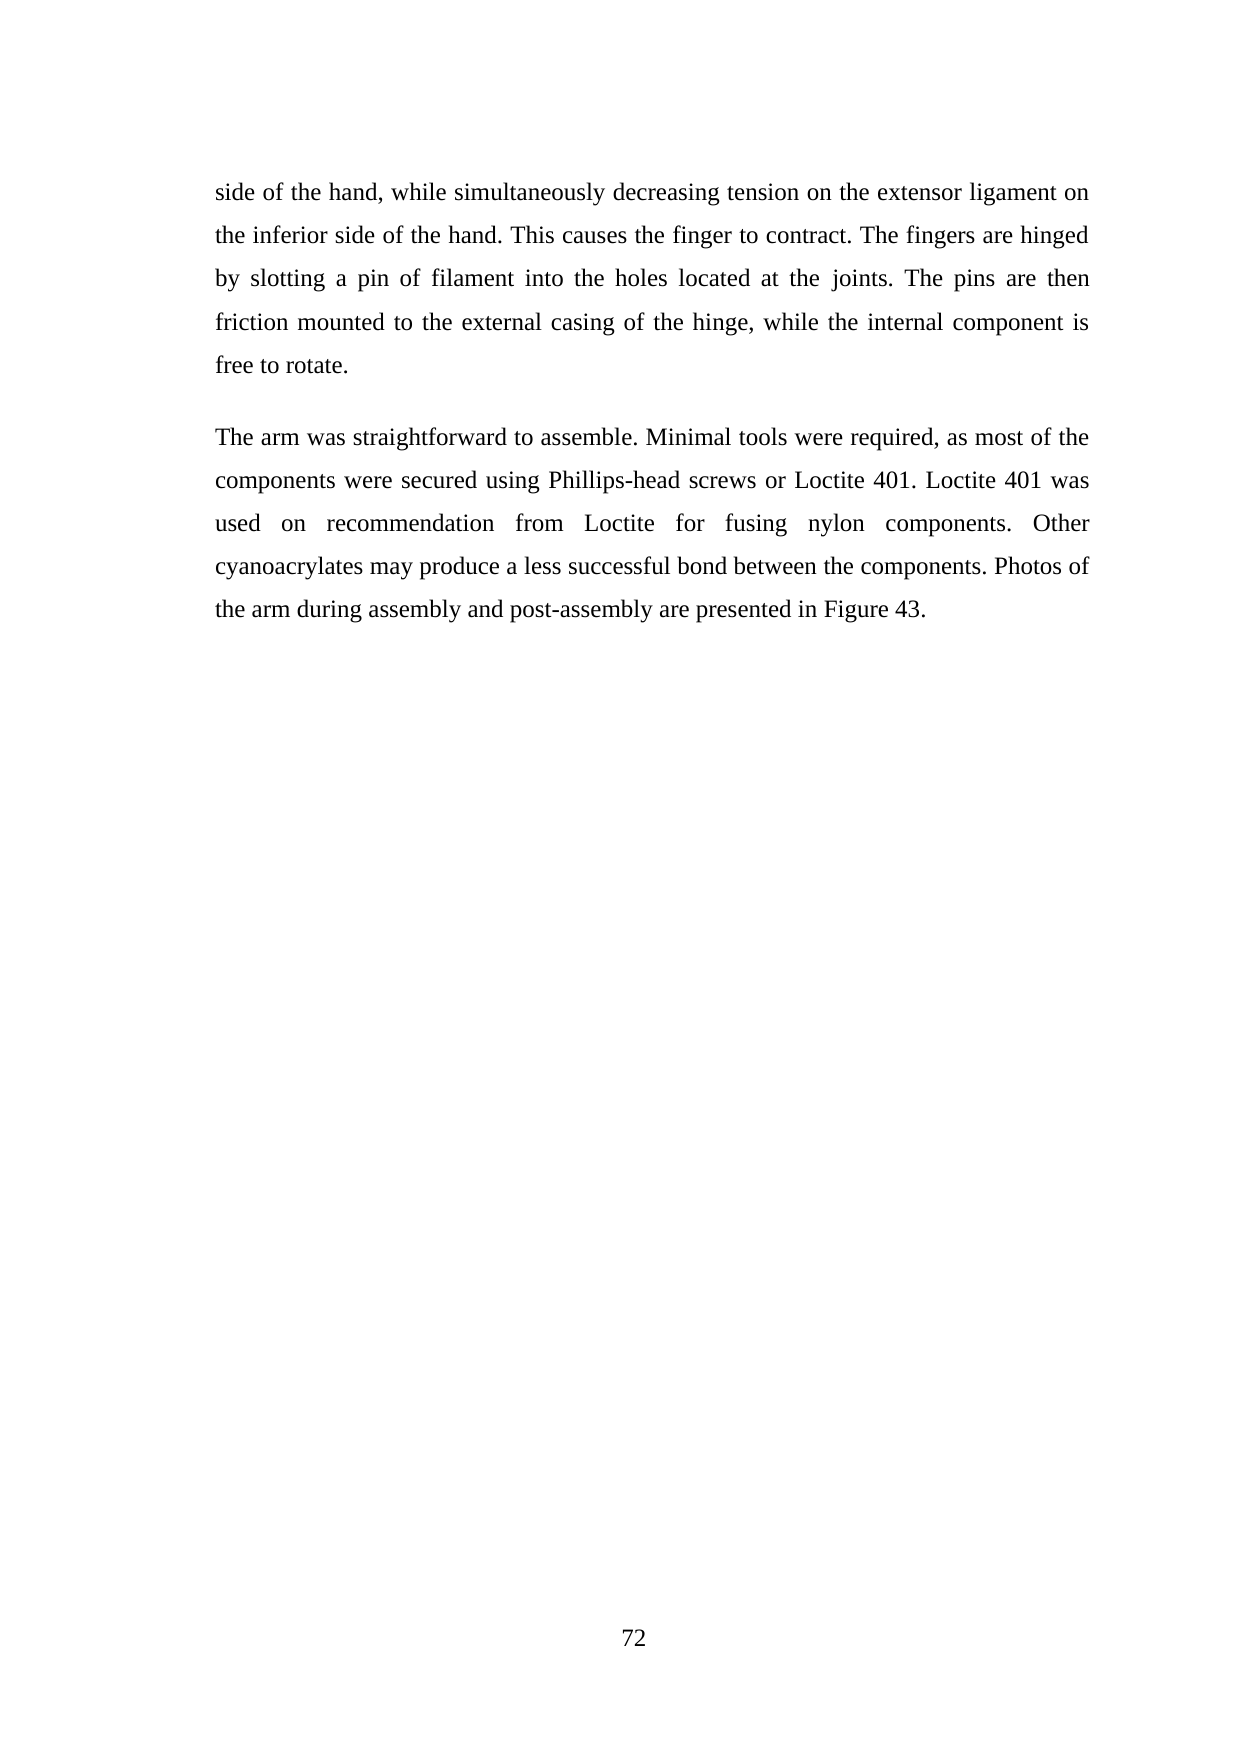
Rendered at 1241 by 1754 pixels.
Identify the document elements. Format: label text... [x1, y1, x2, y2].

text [215, 177, 1090, 378]
text The arm was straightforward to assemble. Minimal tools were required, as most of the components were secured using Phillips-head screws or Loctite 401. Loctite 401 was used on recommendation from Loctite for fusing nylon components. Other cyanoacrylates may produce a less successful bond between the components. Photos of the arm during assembly and post-assembly are presented in Figure 26. [215, 422, 1090, 623]
